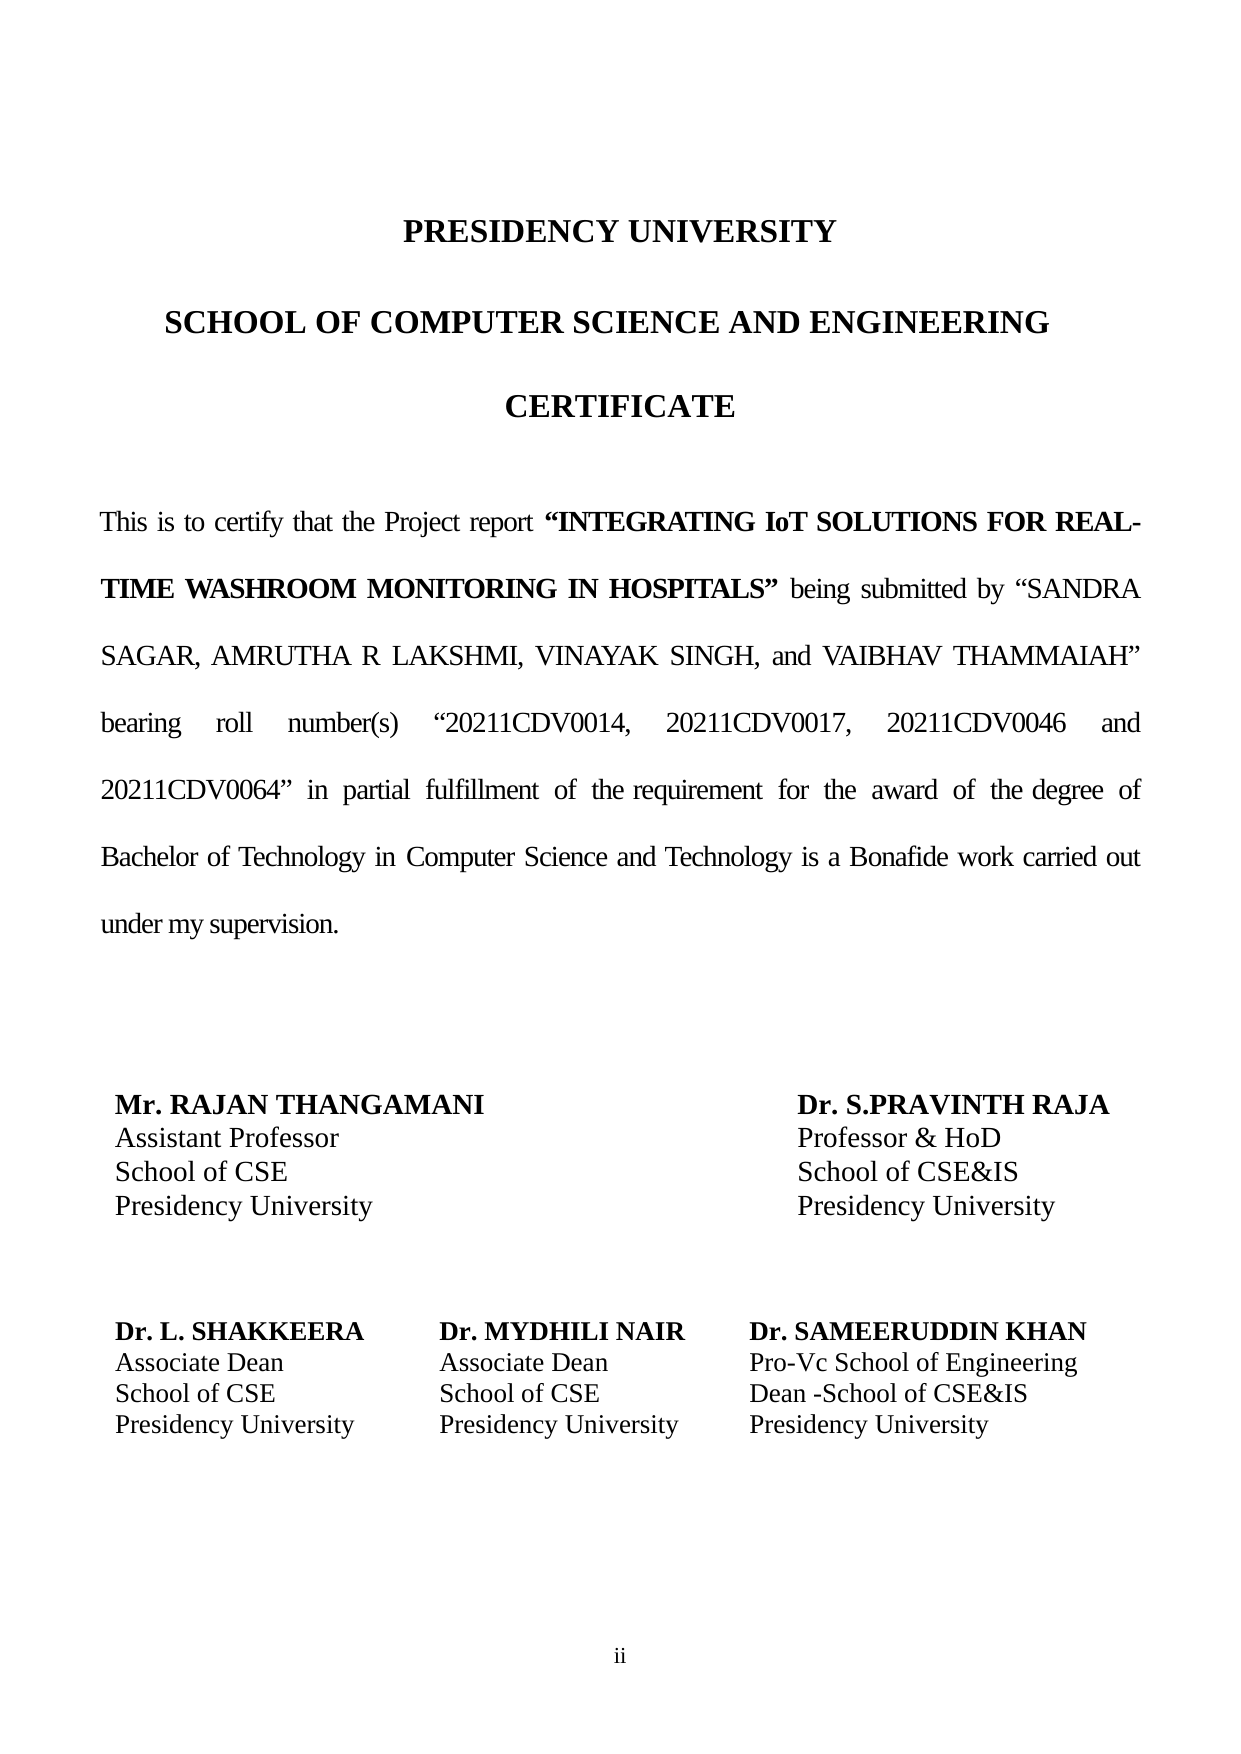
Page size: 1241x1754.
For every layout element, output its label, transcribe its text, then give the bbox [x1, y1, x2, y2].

table_header Dr. MYDHILI NAIR Associate Dean School of CSE Presidency University [428, 1315, 738, 1469]
text SCHOOL OF COMPUTER SCIENCE AND ENGINEERING [75, 302, 1139, 341]
subtitle PRESIDENCY UNIVERSITY [75, 211, 1165, 250]
title This is to certify that the Project report “INTEGRATING IoT SOLUTIONS FOR REAL-TIME WASHROOM MONITORING IN HOSPITALS” being submitted by “SANDRA SAGAR, AMRUTHA R LAKSHMI, VINAYAK SINGH, and VAIBHAV THAMMAIAH” bearing roll number(s) “20211CDV0014, 20211CDV0017, 20211CDV0046 and 20211CDV0064” in partial fulfillment of the requirement for the award of the degree of Bachelor of Technology in Computer Science and Technology is a Bonafide work carried out under my supervision. [99, 504, 1142, 940]
table_header Dr. S.PRAVINTH RAJA Professor & HoD School of CSE&IS Presidency University [617, 1087, 1137, 1221]
table_header Dr. SAMEERUDDIN KHAN Pro-Vc School of Engineering Dean -School of CSE&IS Presidency University [738, 1315, 1137, 1469]
text CERTIFICATE [75, 386, 1165, 424]
table_header Mr. RAJAN THANGAMANI Assistant Professor School of CSE Presidency University [103, 1087, 617, 1221]
table_header Dr. L. SHAKKEERA Associate Dean School of CSE Presidency University [104, 1315, 428, 1469]
